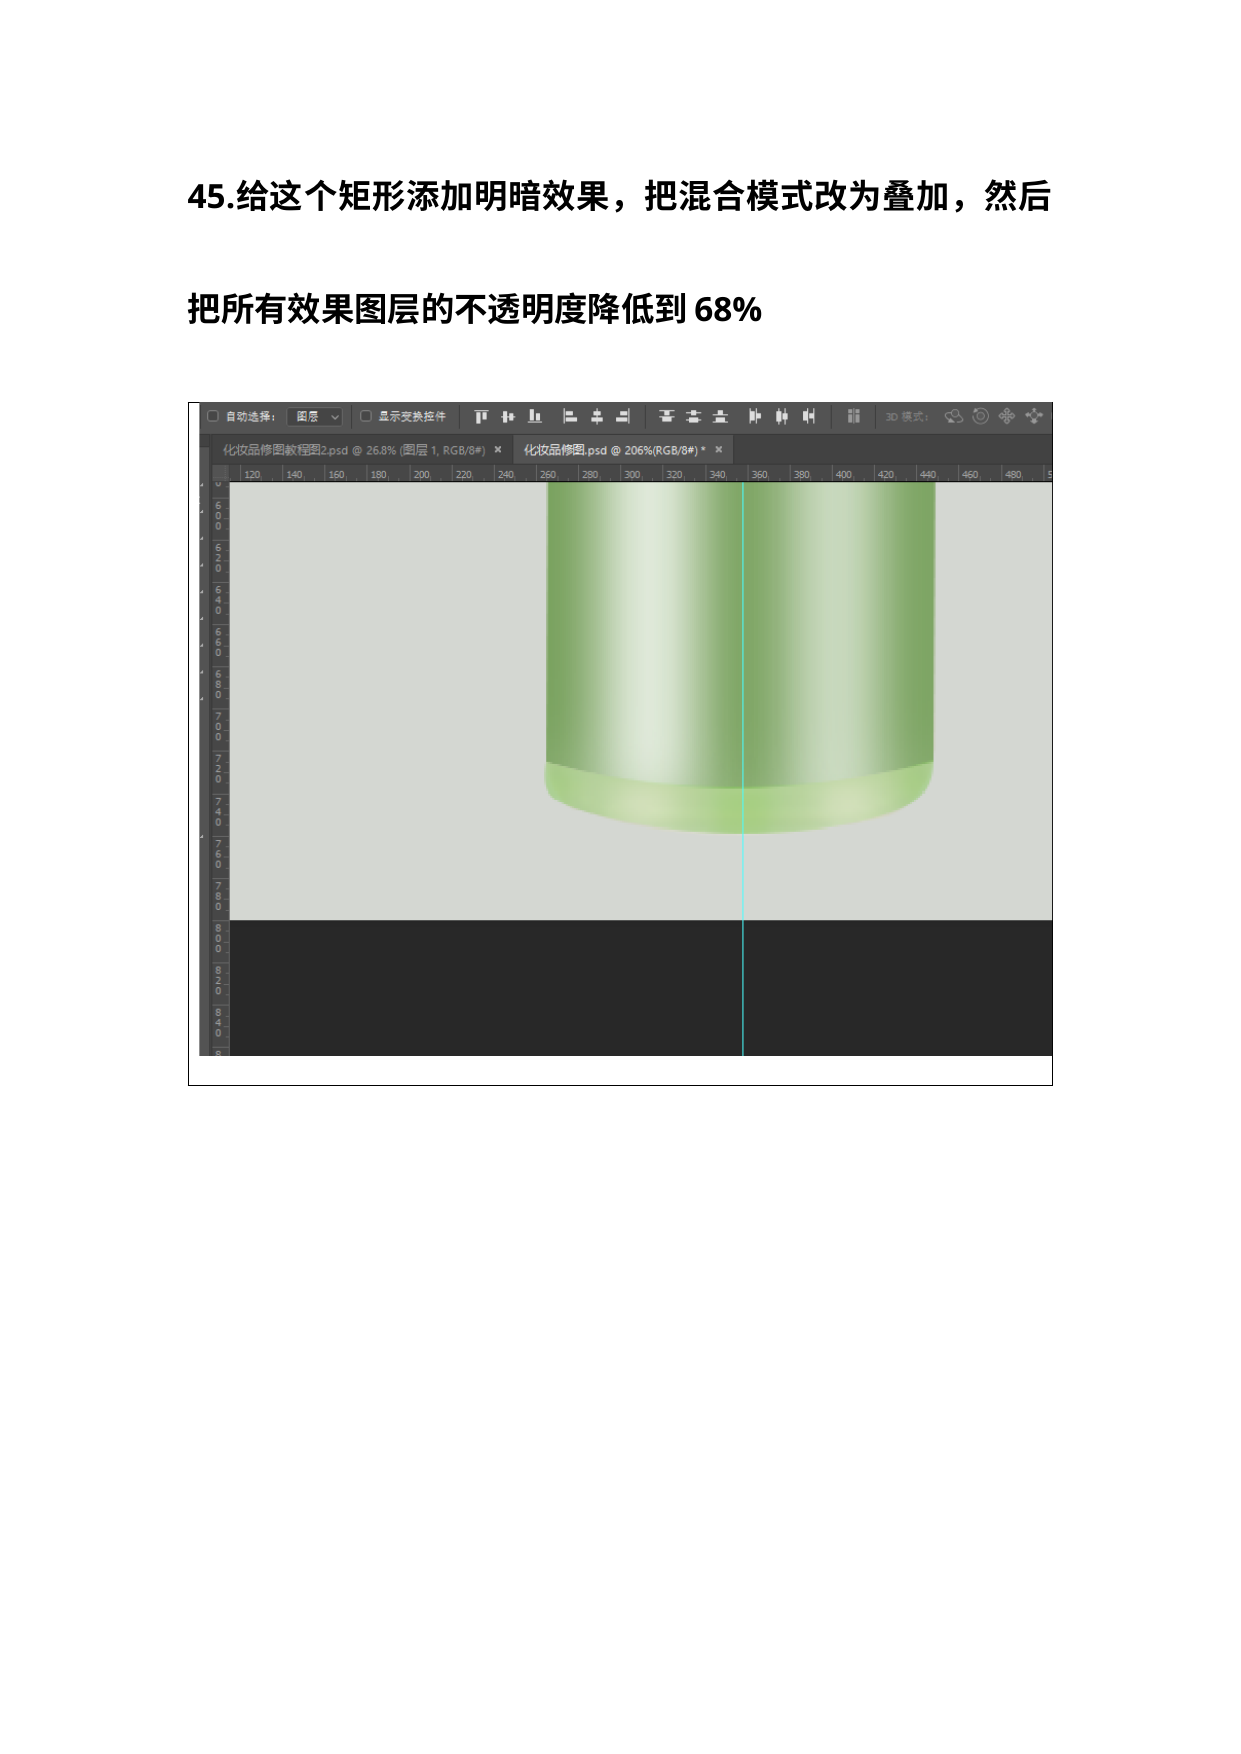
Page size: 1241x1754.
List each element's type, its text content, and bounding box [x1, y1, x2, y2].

picture [199, 402, 1053, 1056]
table_header [189, 403, 1052, 1085]
subtitle 45.给这个矩形添加明暗效果，把混合模式改为叠加，然后把所有效果图层的不透明度降低到68% [187, 162, 1053, 339]
